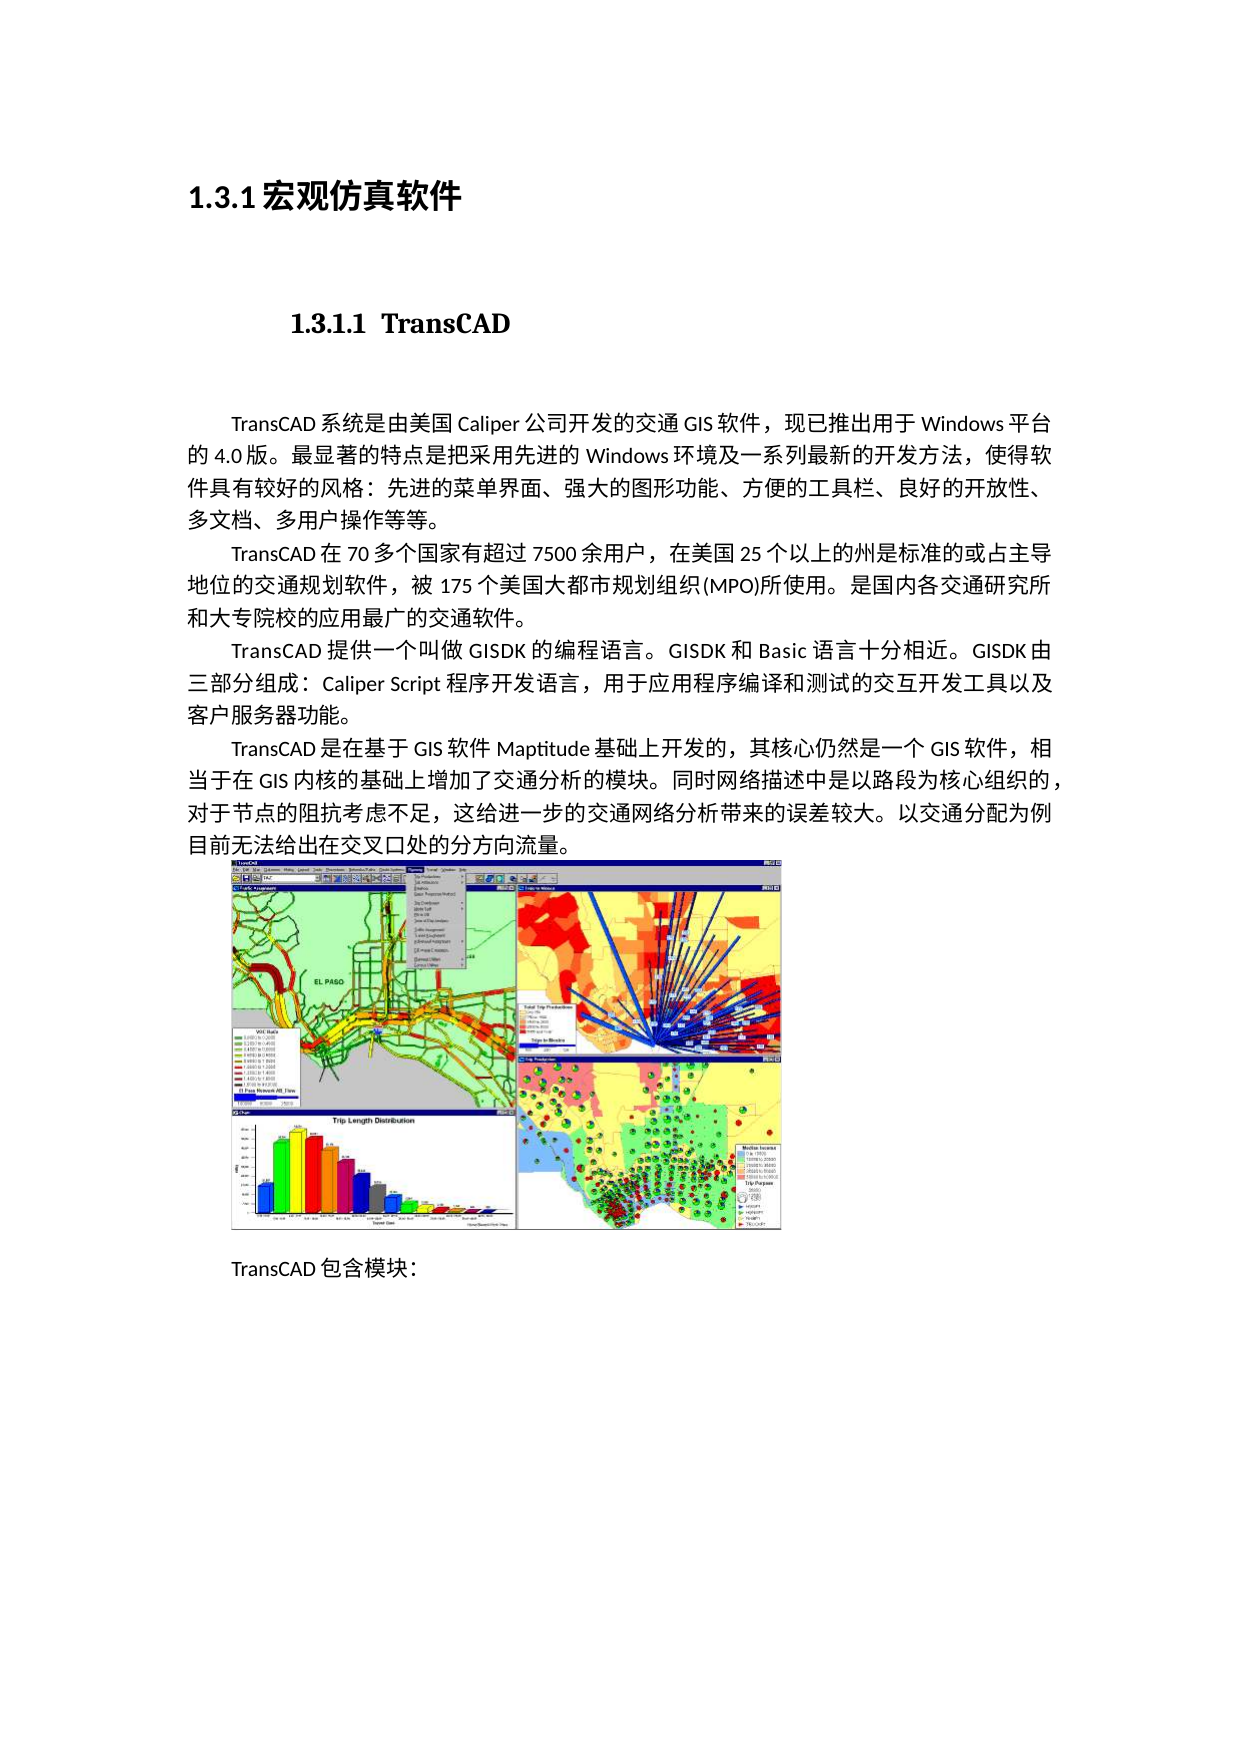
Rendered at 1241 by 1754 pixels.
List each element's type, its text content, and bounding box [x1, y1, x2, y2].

text TransCAD是在基于GIS软件Maptitude基础上开发的，其核心仍然是一个GIS软件，相当于在GIS内核的基础上增加了交通分析的模块。同时网络描述中是以路段为核心组织的，对于节点的阻抗考虑不足，这给进一步的交通网络分析带来的误差较大。以交通分配为例，目前无法给出在交叉口处的分方向流量。 [187, 730, 1053, 860]
picture [231, 860, 782, 1231]
text TransCAD系统是由美国Caliper公司开发的交通GIS软件，现已推出用于Windows平台的4.0版。最显著的特点是把采用先进的Windows环境及一系列最新的开发方法，使得软件具有较好的风格：先进的菜单界面、强大的图形功能、方便的工具栏、良好的开放性、多文档、多用户操作等等。 [187, 405, 1053, 535]
text TransCAD提供一个叫做GISDK的编程语言。GISDK和Basic语言十分相近。GISDK由三部分组成：Caliper Script程序开发语言，用于应用程序编译和测试的交互开发工具以及客户服务器功能。 [187, 633, 1053, 730]
text TransCAD包含模块： [187, 1250, 1053, 1283]
subtitle 宏观仿真软件 [187, 162, 1053, 227]
subtitle TransCAD [291, 291, 1053, 356]
text TransCAD在70多个国家有超过7500余用户，在美国25个以上的州是标准的或占主导地位的交通规划软件，被175个美国大都市规划组织(MPO)所使用。是国内各交通研究所和大专院校的应用最广的交通软件。 [187, 535, 1053, 633]
